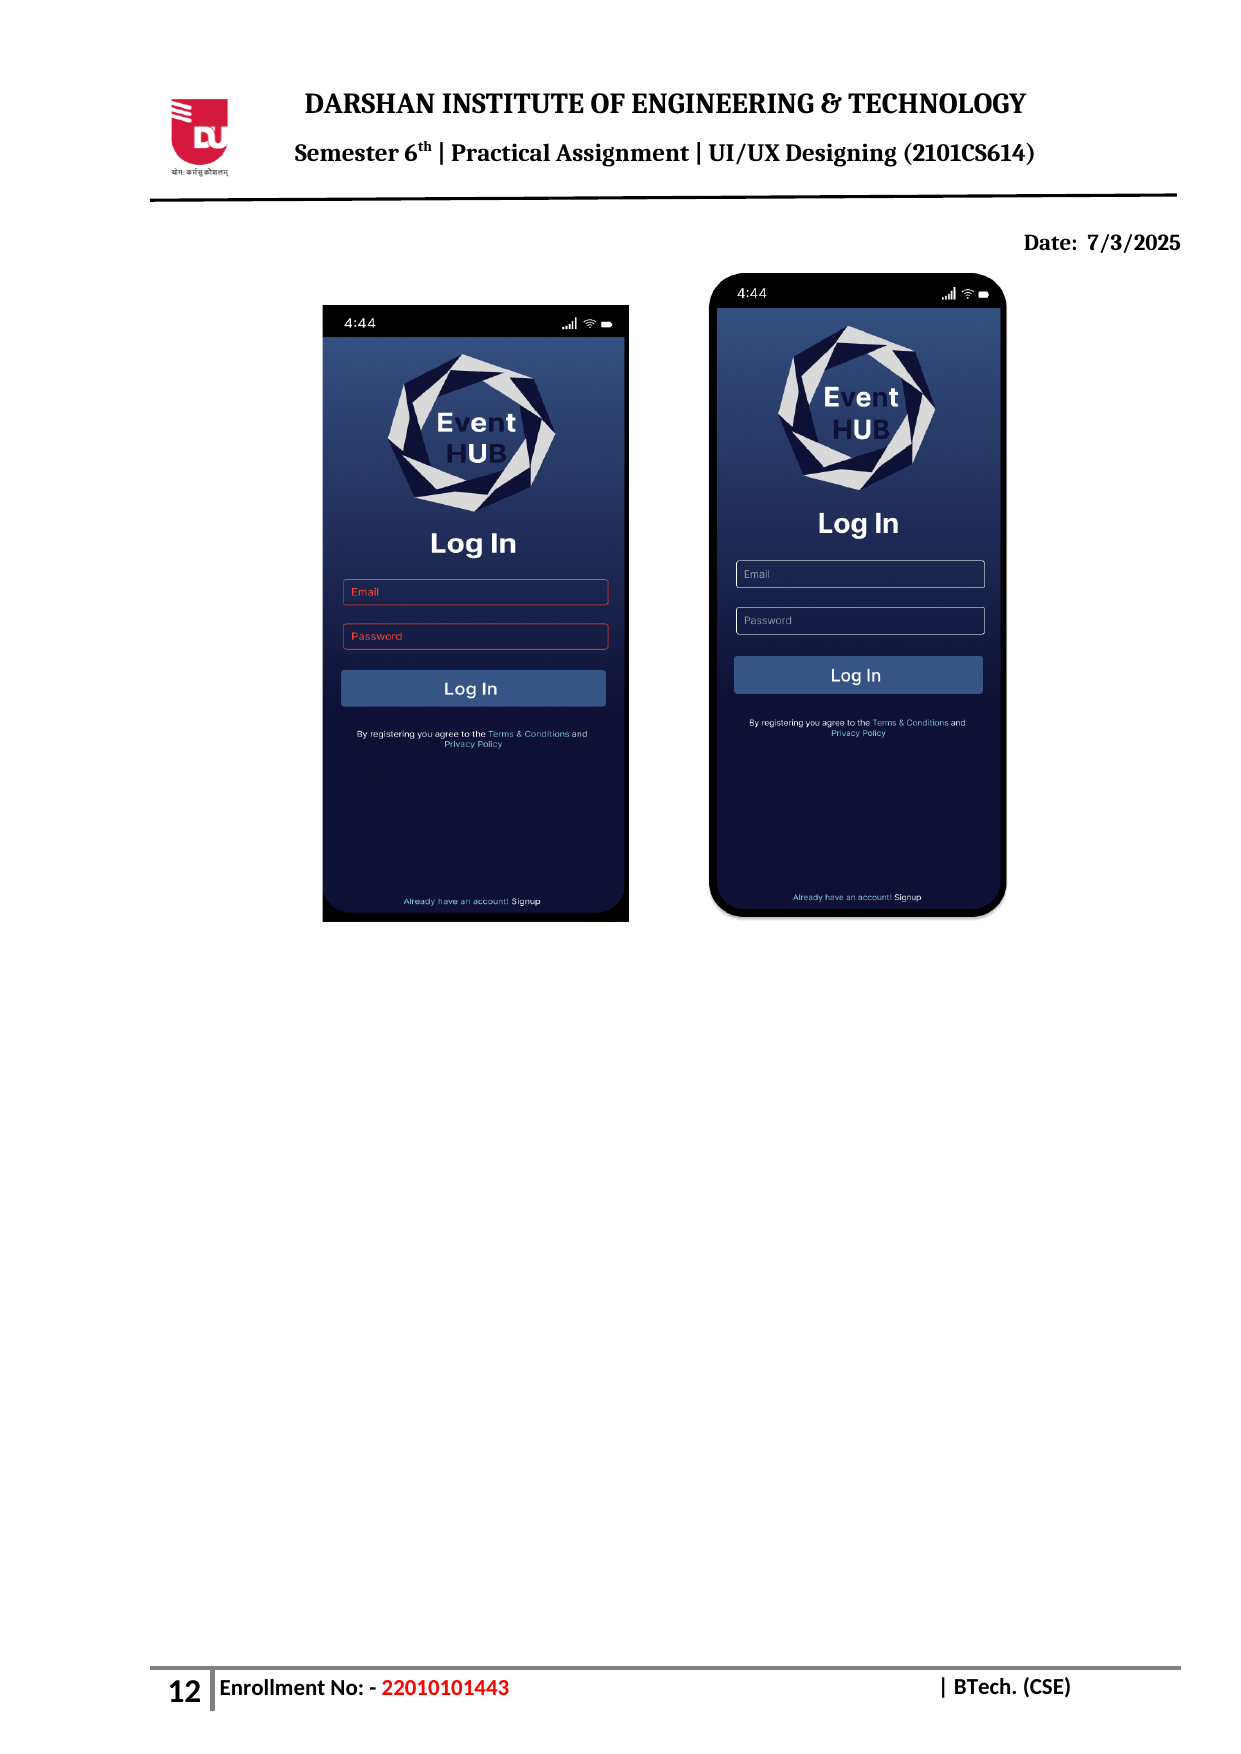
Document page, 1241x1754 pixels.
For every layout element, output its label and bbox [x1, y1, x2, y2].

picture [706, 273, 1009, 922]
picture [150, 75, 242, 198]
picture [322, 305, 629, 922]
